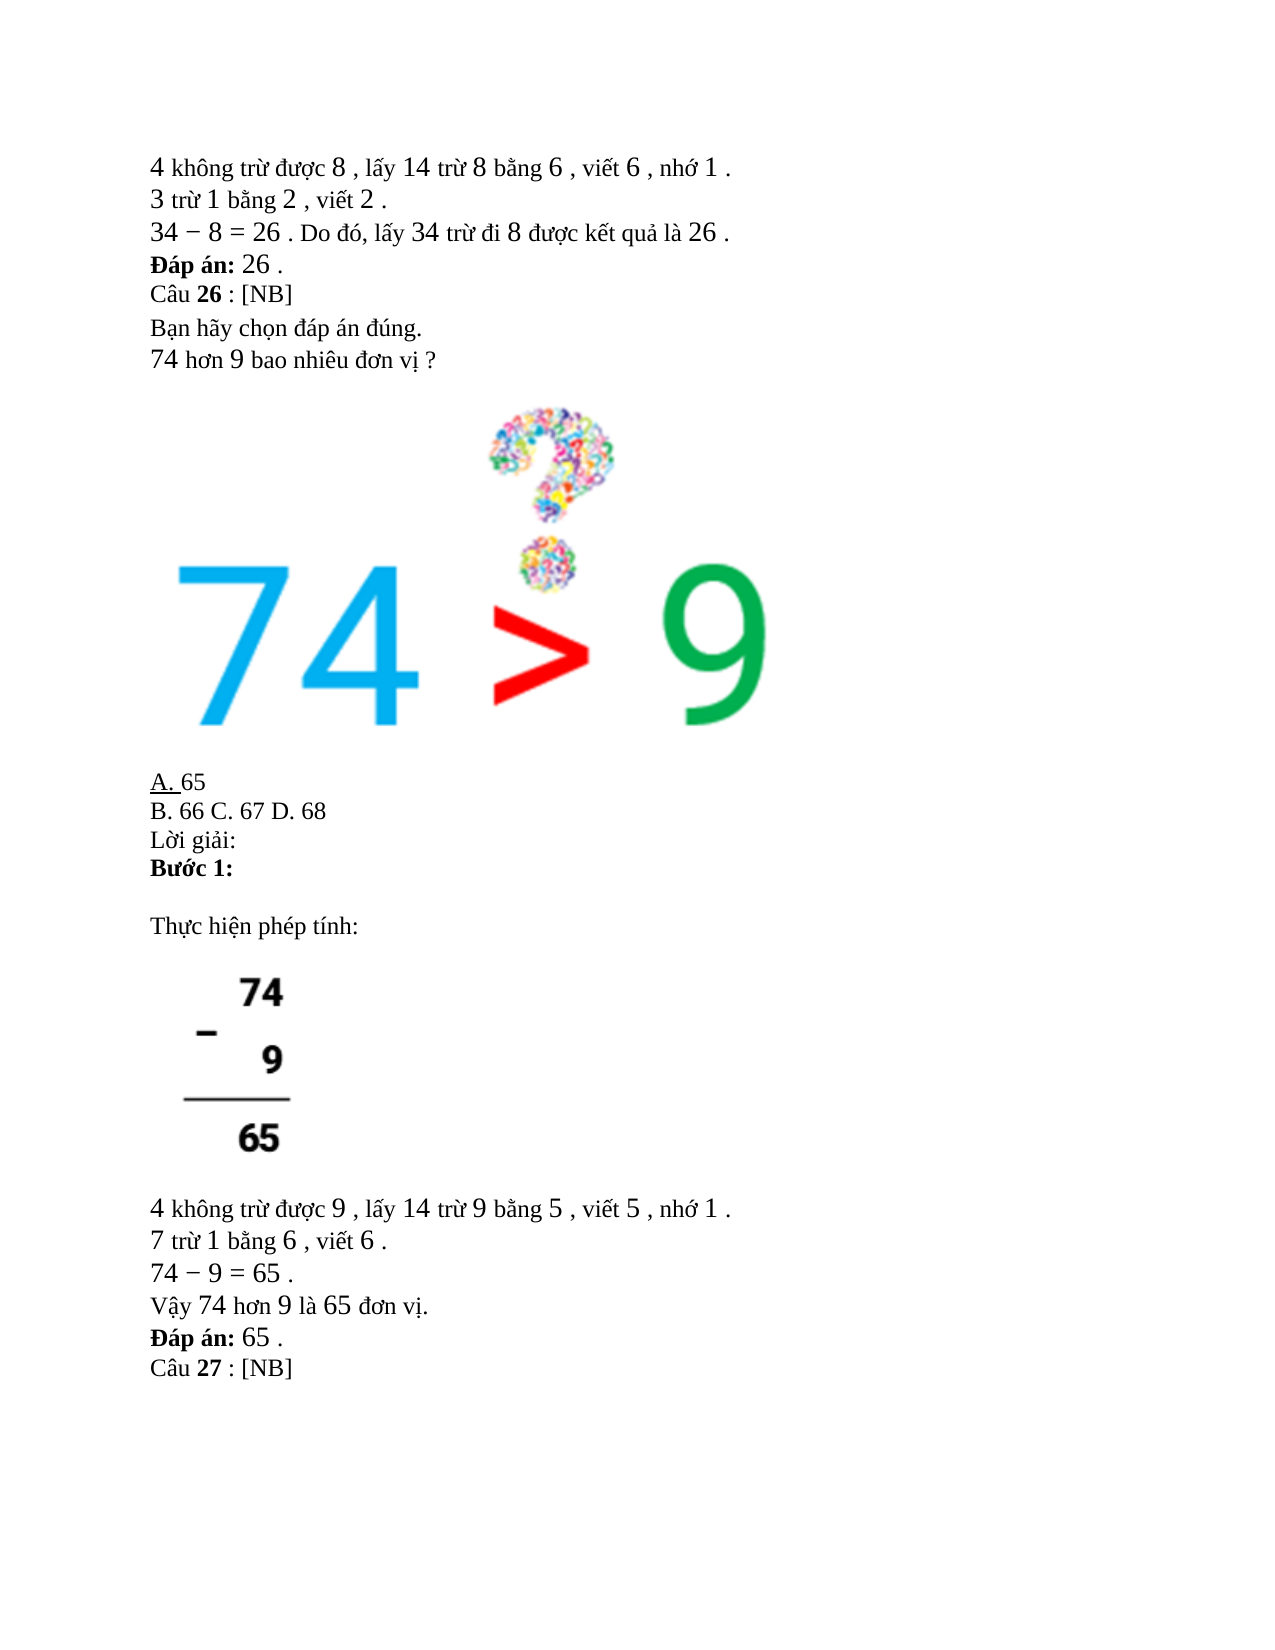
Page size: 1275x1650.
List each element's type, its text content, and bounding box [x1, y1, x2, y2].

text Thực hiện phép tính: 4 không trừ được 9 , lấy 14 trừ 9 bằng 5 , viết 5 , nhớ 1 . 7 trừ 1 bằng 6 , viết 6 . 74 − 9 = 65 . Vậy 74 hơn 9 là 65 đơn vị. Đáp án: 65 . [150, 882, 1125, 1353]
picture [150, 374, 812, 762]
text Câu 27 : [NB] [150, 1353, 1125, 1382]
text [150, 150, 1125, 279]
text Lời giải: [150, 825, 1125, 853]
text Bước 1: [150, 853, 1125, 882]
text B. 66 C. 67 D. 68 [150, 796, 1125, 825]
text Câu 26 : [NB] [150, 279, 1125, 308]
text A. 65 [150, 767, 1125, 796]
picture [150, 939, 320, 1191]
